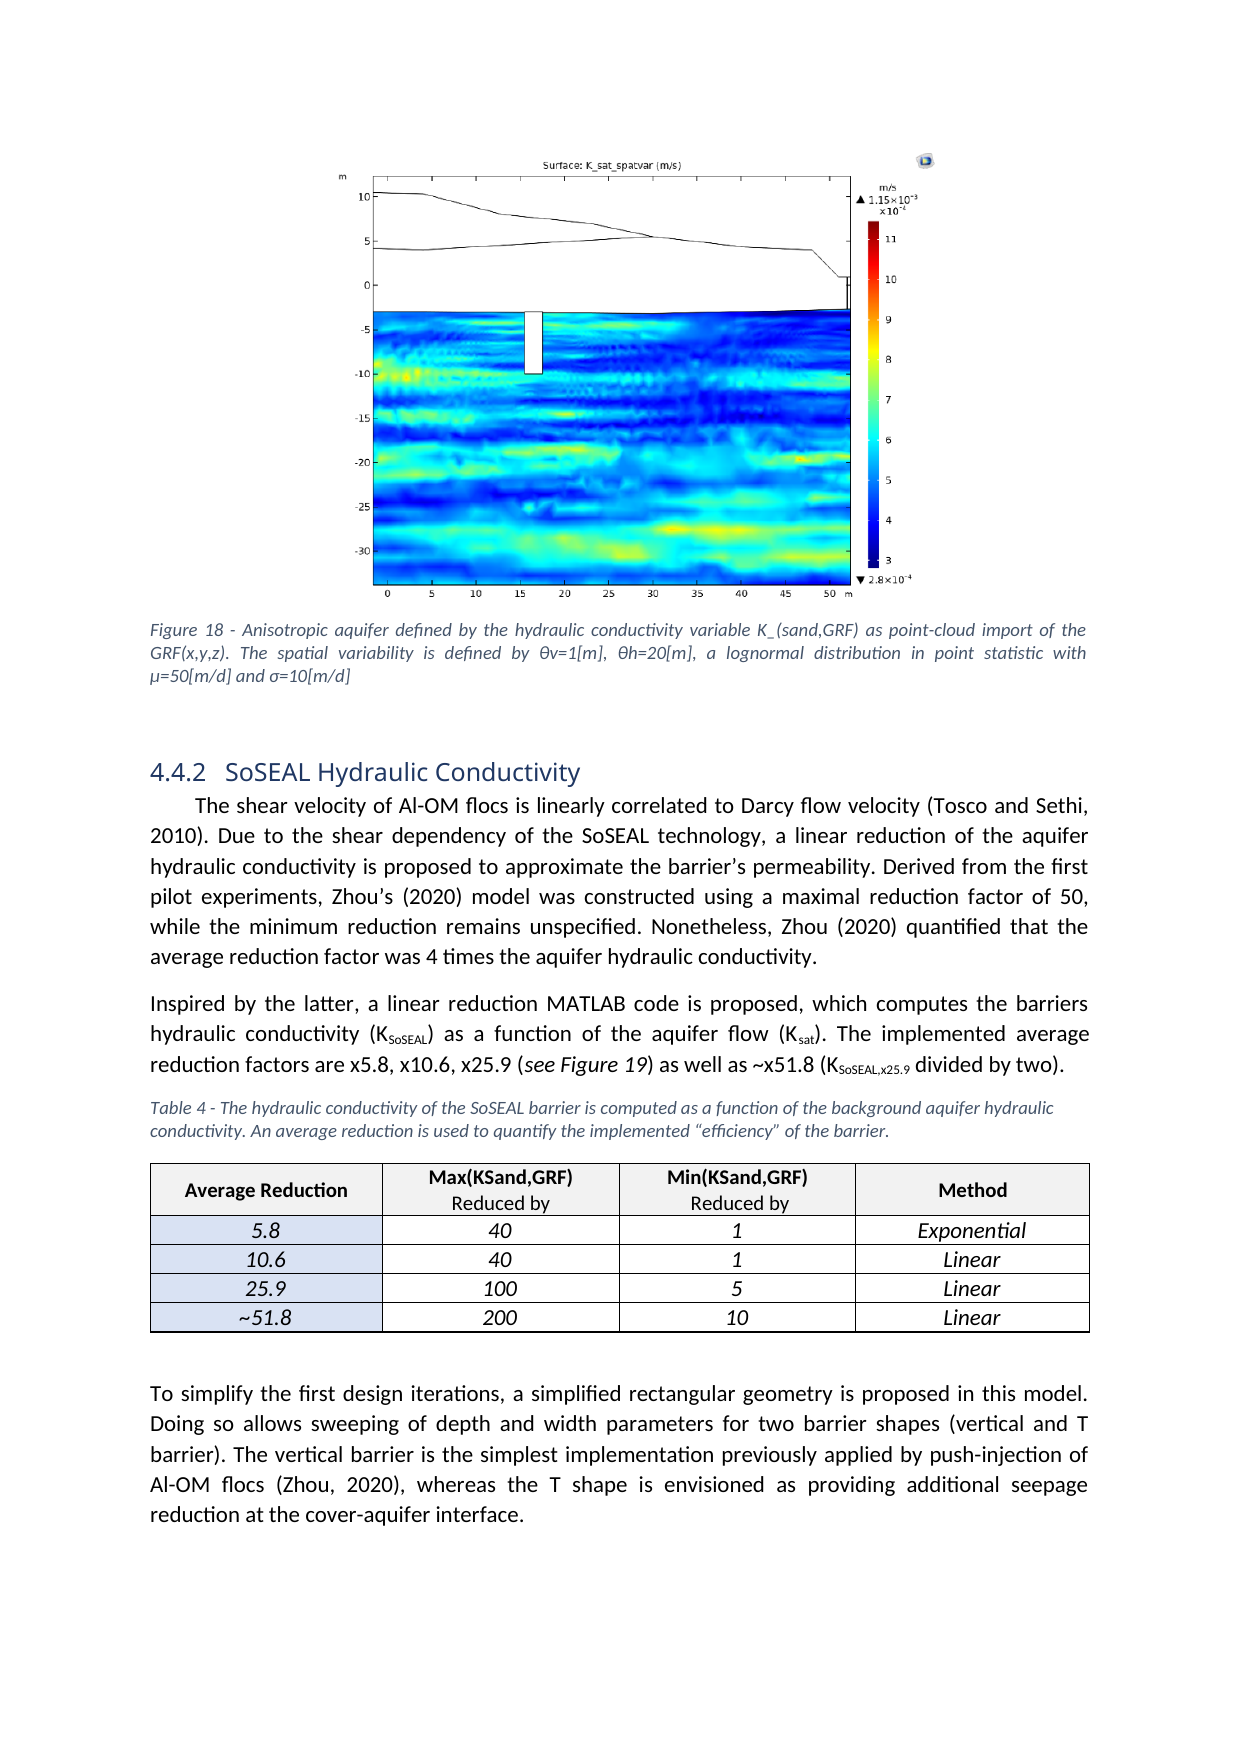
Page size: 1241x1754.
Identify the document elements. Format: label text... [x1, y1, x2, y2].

text Inspired by the latter, a linear reduction MATLAB code is proposed, which computes the barriers hydraulic conductivity (KSoSEAL) as a function of the aquifer flow (Ksat). The implemented average reduction factors are x5.8, x10.6, x25.9 (see Figure 19) as well as ~x51.8 (KSoSEAL,x25.9 divided by two). [150, 989, 1090, 1078]
subtitle SoSEAL Hydraulic Conductivity [150, 754, 1090, 789]
table_cell Linear [856, 1303, 1089, 1331]
table_cell 25.9 [151, 1274, 382, 1302]
table_cell ~51.8 [151, 1303, 382, 1331]
table_cell 200 [383, 1303, 619, 1331]
table_cell Linear [856, 1274, 1089, 1302]
table_header Max(KSand,GRF) Reduced by [383, 1164, 619, 1215]
table_cell Exponential [856, 1216, 1089, 1244]
text To simplify the first design iterations, a simplified rectangular geometry is proposed in this model. Doing so allows sweeping of depth and width parameters for two barrier shapes (vertical and T barrier). The vertical barrier is the simplest implementation previously applied by push-injection of Al-OM flocs (Zhou, 2020), whereas the T shape is envisioned as providing additional seepage reduction at the cover-aquifer interface. [150, 1379, 1090, 1528]
table_cell 1 [620, 1216, 855, 1244]
table_header Average Reduction [151, 1164, 382, 1215]
table_cell 100 [383, 1274, 619, 1302]
table_cell 40 [383, 1216, 619, 1244]
table_header Method [856, 1164, 1089, 1215]
table_cell 10.6 [151, 1245, 382, 1273]
picture [337, 150, 937, 600]
table_cell Linear [856, 1245, 1089, 1273]
table_cell 5 [620, 1274, 855, 1302]
table_cell 40 [383, 1245, 619, 1273]
text The shear velocity of Al-OM flocs is linearly correlated to Darcy flow velocity (Tosco and Sethi, 2010). Due to the shear dependency of the SoSEAL technology, a linear reduction of the aquifer hydraulic conductivity is proposed to approximate the barrier’s permeability. Derived from the first pilot experiments, Zhou’s (2020) model was constructed using a maximal reduction factor of 50, while the minimum reduction remains unspecified. Nonetheless, Zhou (2020) quantified that the average reduction factor was 4 times the aquifer hydraulic conductivity. [150, 791, 1090, 970]
table_cell 1 [620, 1245, 855, 1273]
table_cell 5.8 [151, 1216, 382, 1244]
table_header Min(KSand,GRF) Reduced by [620, 1164, 855, 1215]
table_cell 10 [620, 1303, 855, 1331]
